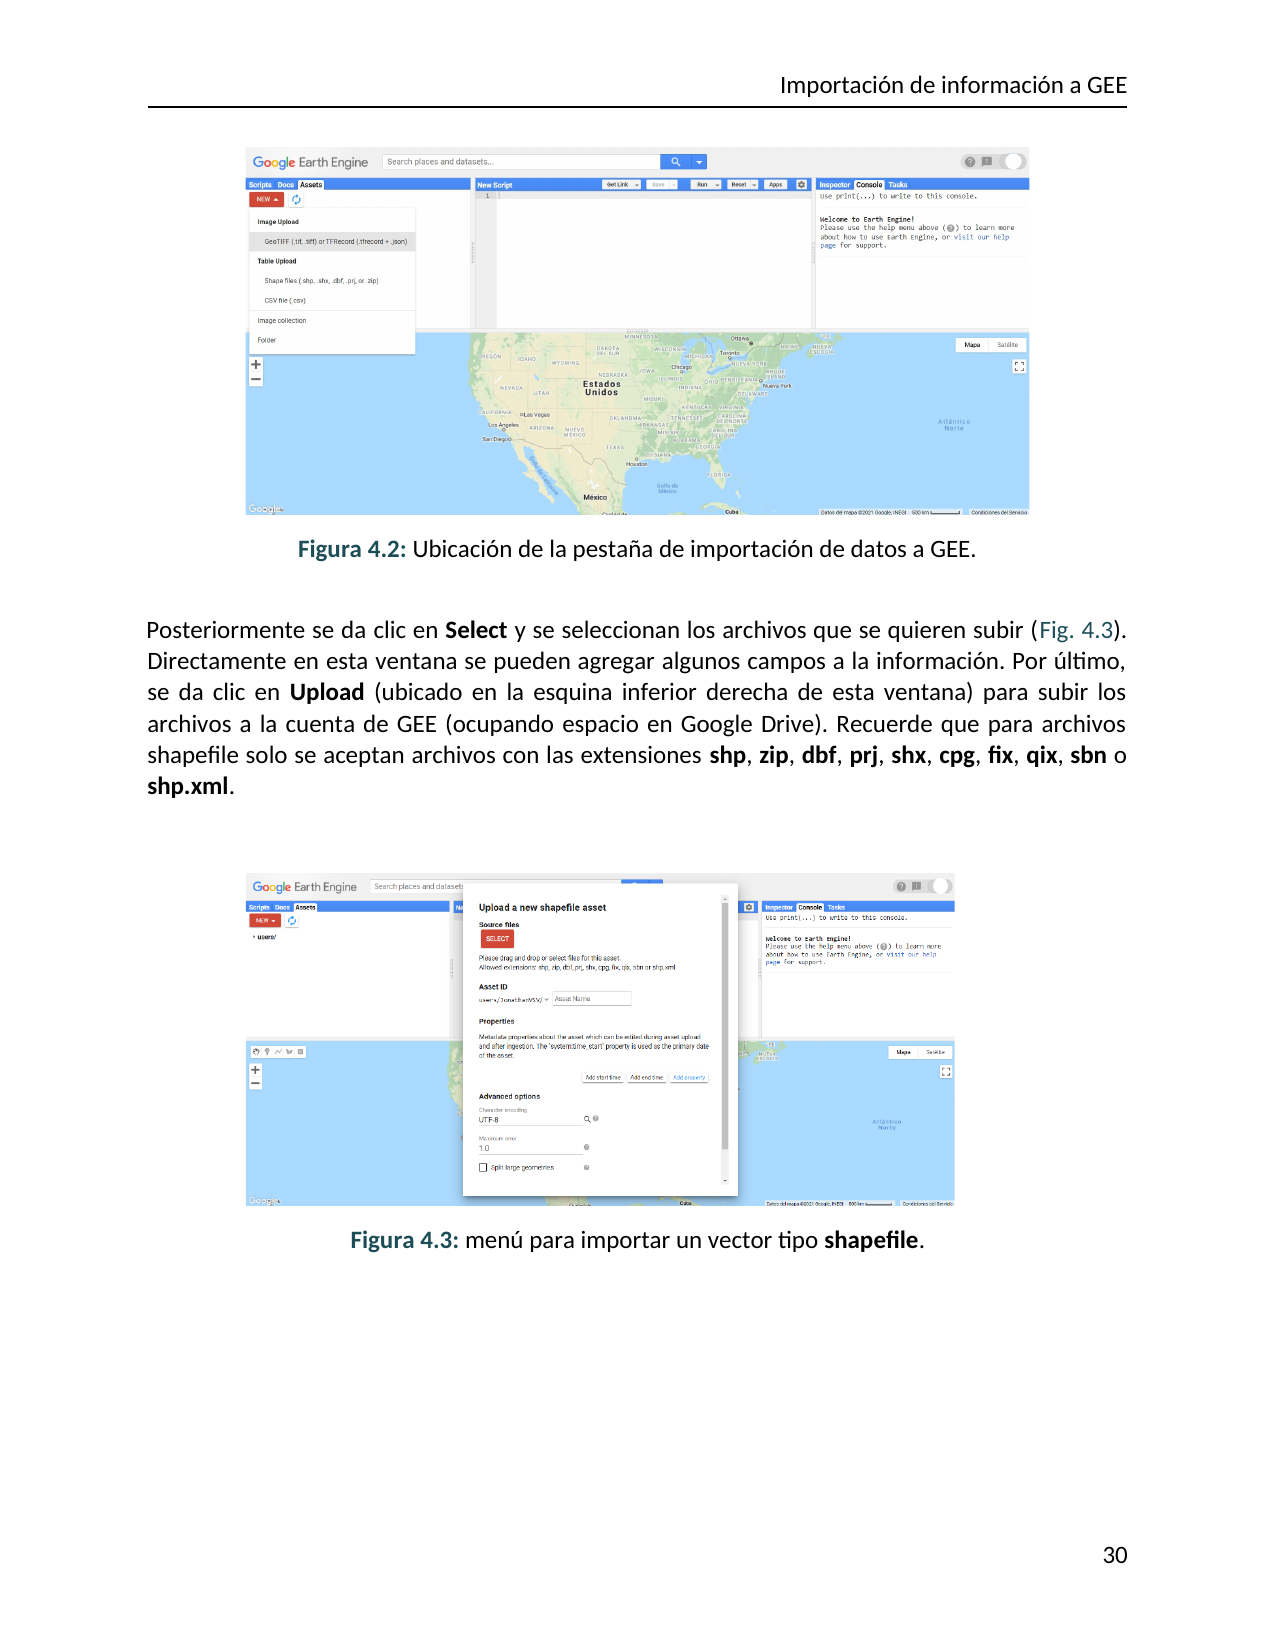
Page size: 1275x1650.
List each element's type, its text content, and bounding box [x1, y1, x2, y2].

text Figura 4.2: Ubicación de la pestaña de importación de datos a GEE. [148, 533, 1127, 563]
picture [245, 147, 1030, 515]
picture [245, 873, 955, 1206]
text Figura 4.3: menú para importar un vector tipo shapefile. [148, 1224, 1127, 1255]
text Posteriormente se da clic en Select y se seleccionan los archivos que se quieren subir (Fig. 4.3). Directamente en esta ventana se pueden agregar algunos campos a la información. Por último, se da clic en Upload (ubicado en la esquina inferior derecha de esta ventana) para subir los archivos a la cuenta de GEE (ocupando espacio en Google Drive). Recuerde que para archivos shapefile solo se aceptan archivos con las extensiones shp, zip, dbf, prj, shx, cpg, fix, qix, sbn o shp.xml. [146, 614, 1127, 801]
